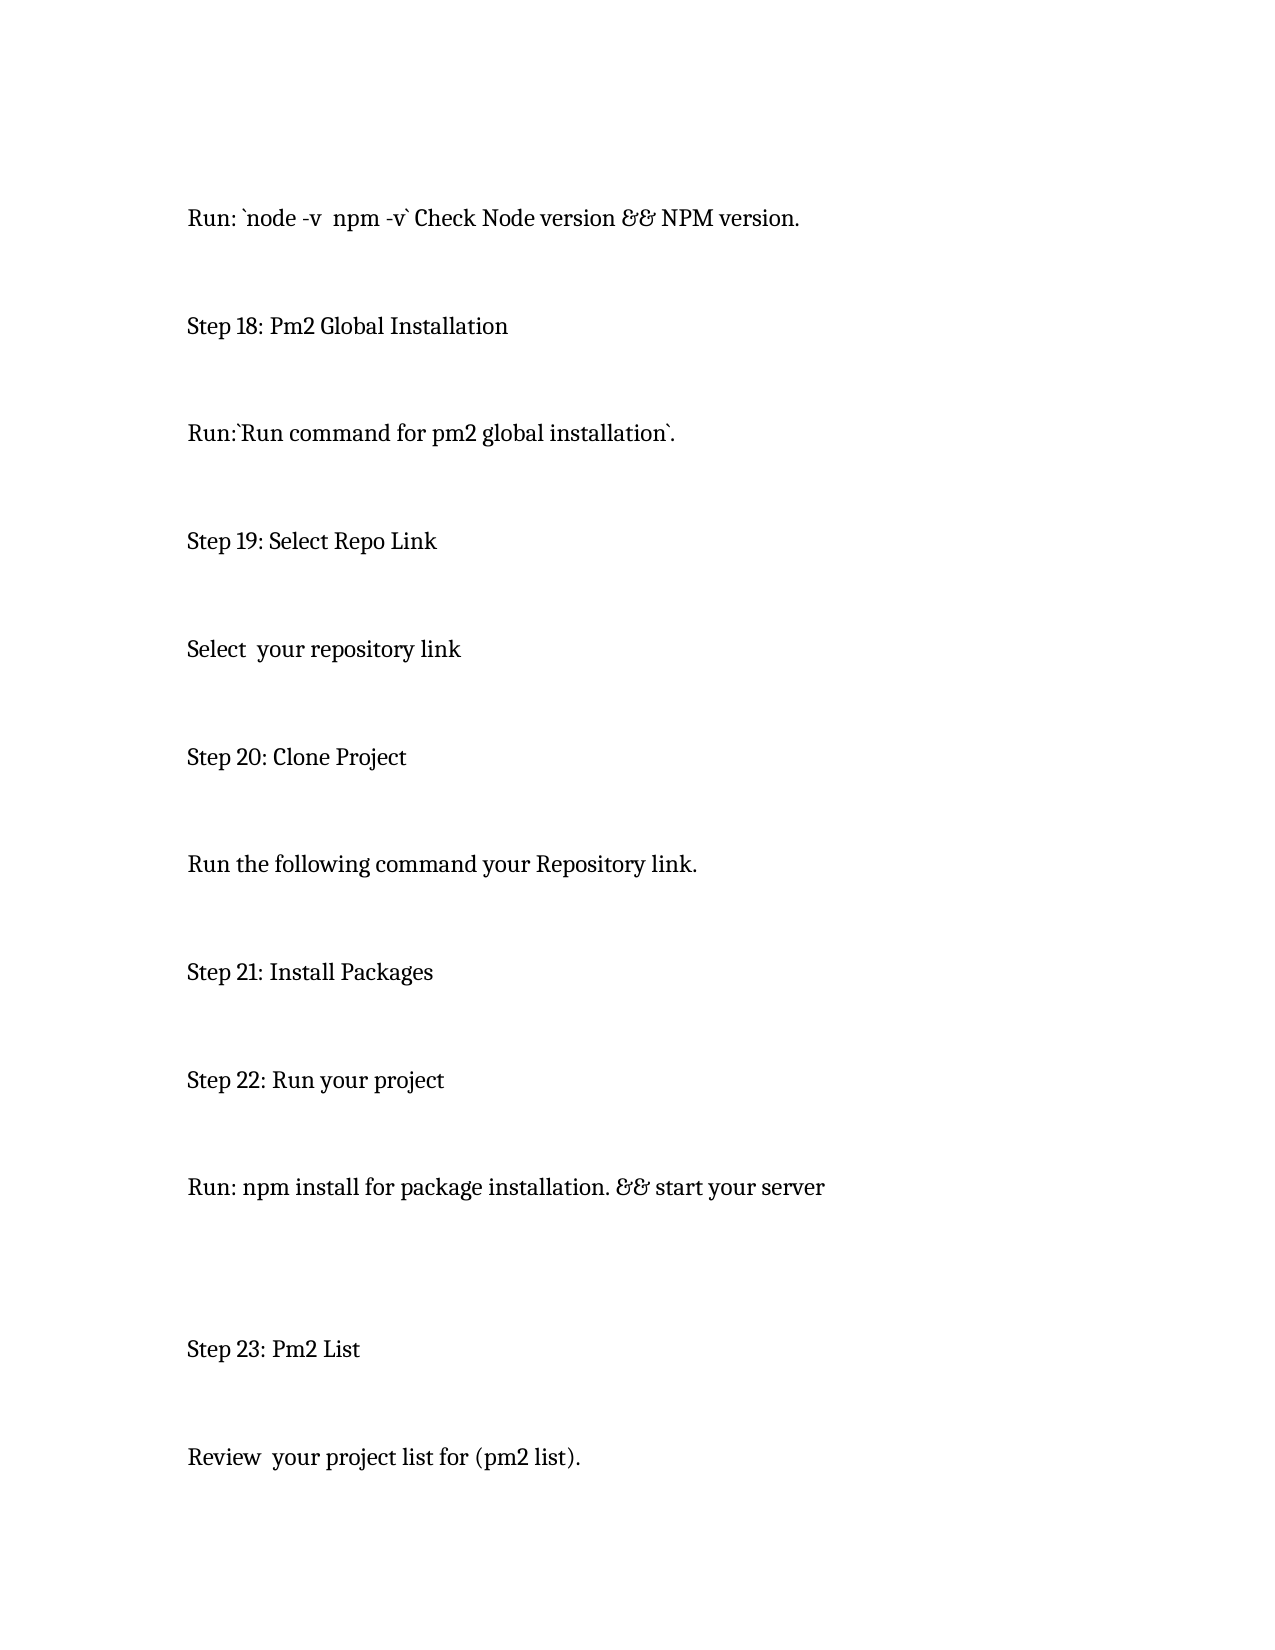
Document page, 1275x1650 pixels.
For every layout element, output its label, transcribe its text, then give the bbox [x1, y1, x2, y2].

text Step 23: Pm2 List [187, 1335, 1087, 1363]
text Select your repository link [187, 635, 1087, 663]
text Step 19: Select Repo Link [187, 527, 1087, 556]
text Step 20: Clone Project [187, 742, 1087, 771]
text Run: `node -v npm -v` Check Node version && NPM version. [187, 204, 1087, 233]
text Step 18: Pm2 Global Installation [187, 312, 1087, 340]
text Review your project list for (pm2 list). [187, 1442, 1087, 1471]
text Run: npm install for package installation. && start your server [187, 1173, 1087, 1202]
text Step 22: Run your project [187, 1066, 1087, 1094]
text Run:`Run command for pm2 global installation`. [187, 419, 1087, 448]
text Step 21: Install Packages [187, 958, 1087, 987]
text Run the following command your Repository link. [187, 850, 1087, 879]
